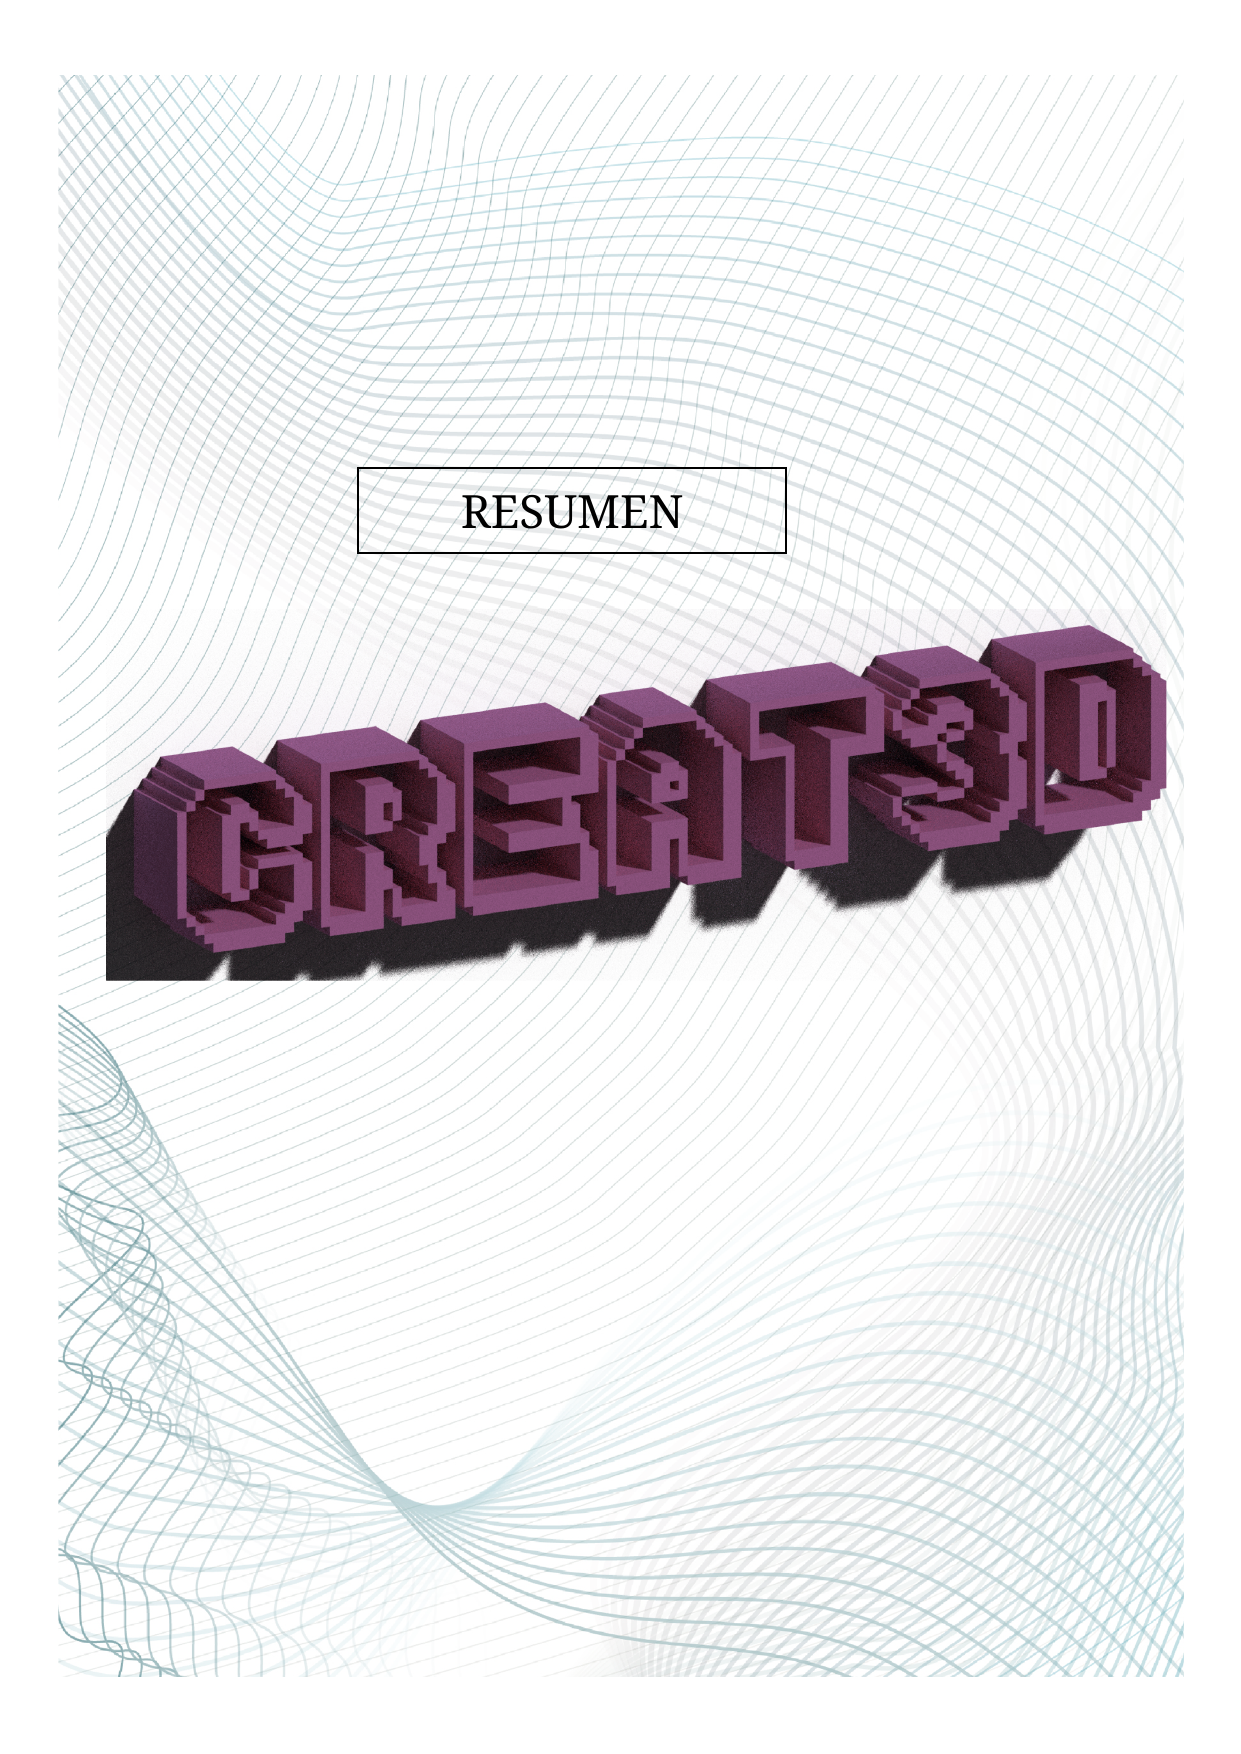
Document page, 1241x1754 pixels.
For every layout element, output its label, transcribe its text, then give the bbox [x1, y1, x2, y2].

picture [58, 75, 1184, 1677]
table_header RESUMEN [359, 469, 785, 552]
